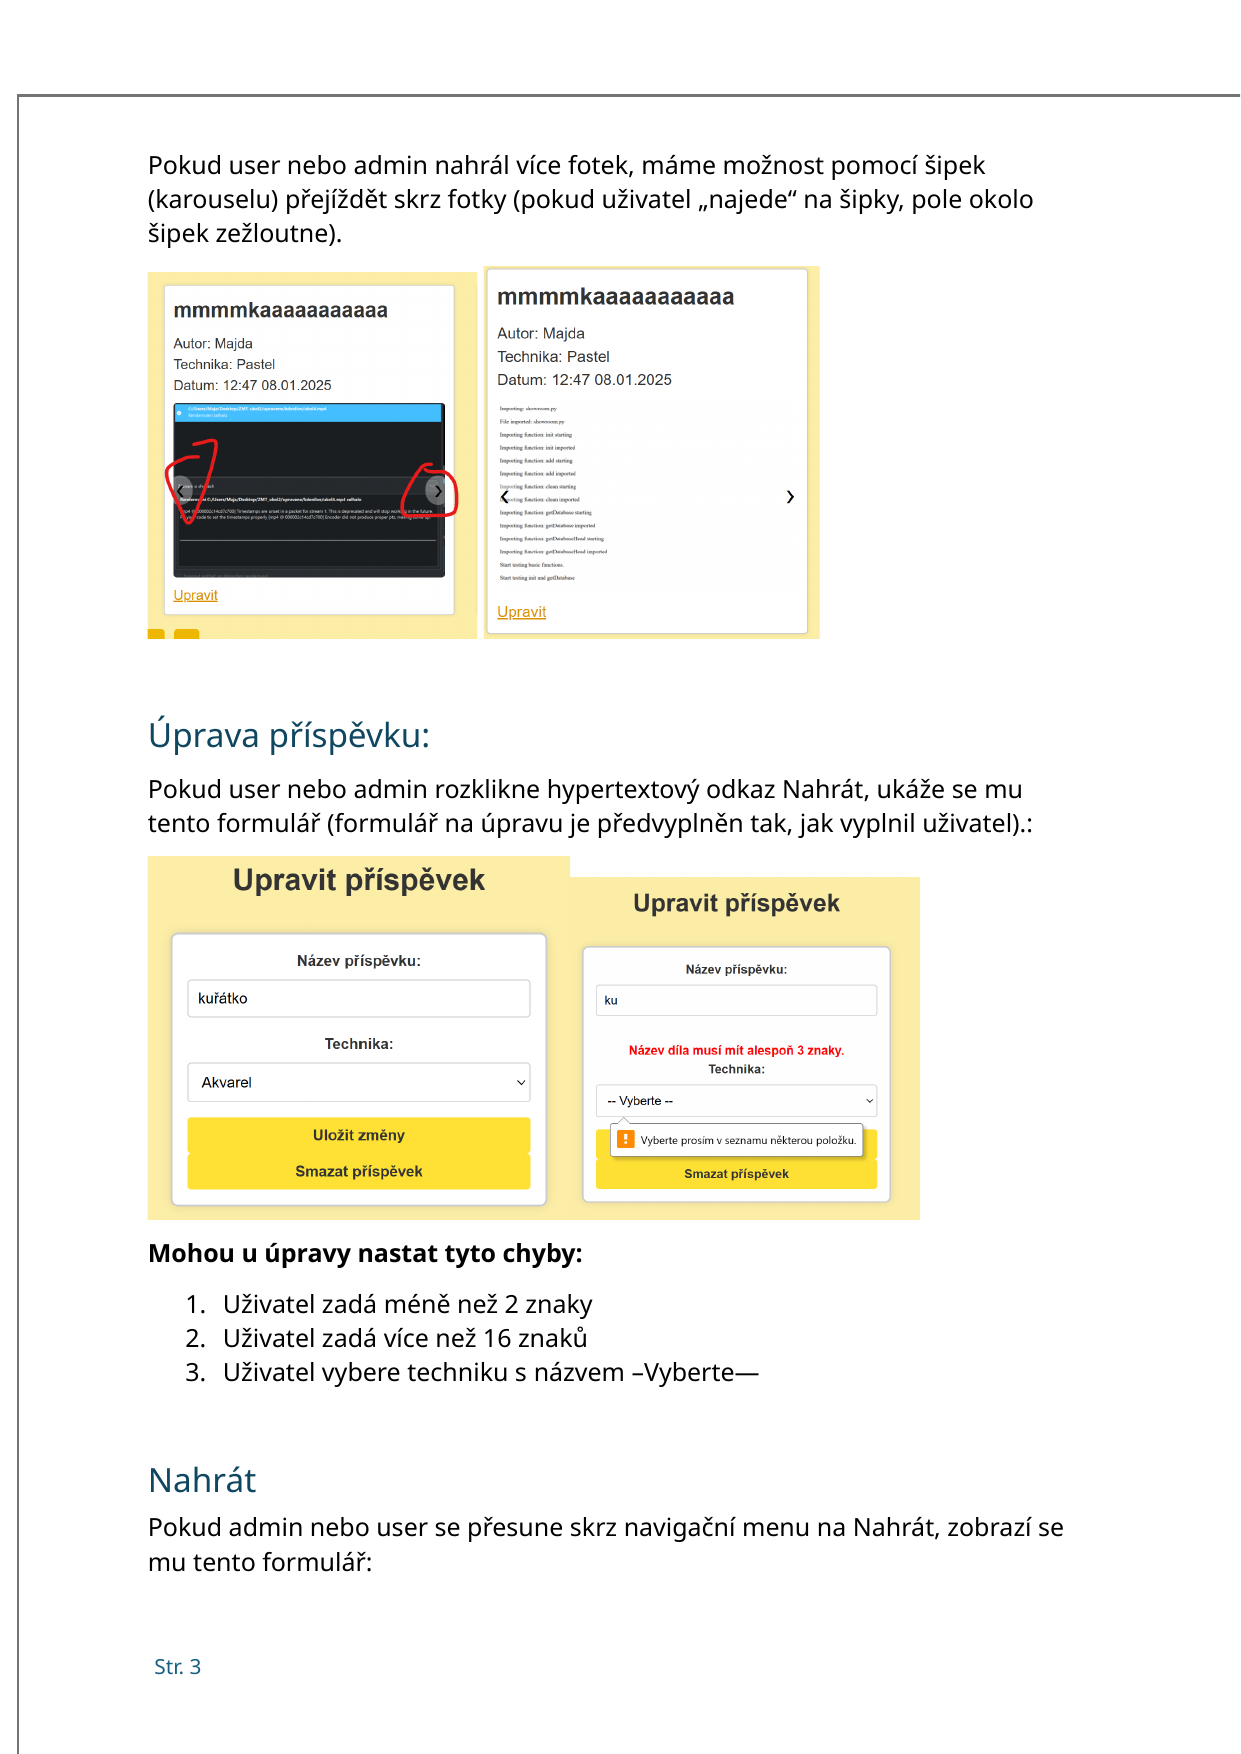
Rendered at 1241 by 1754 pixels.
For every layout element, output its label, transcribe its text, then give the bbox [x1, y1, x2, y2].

text Pokud user nebo admin rozklikne hypertextový odkaz Nahrát, ukáže se mu tento formulář (formulář na úpravu je předvyplněn tak, jak vyplnil uživatel).: [148, 772, 1093, 840]
subtitle Nahrát [148, 1456, 1093, 1502]
subtitle Úprava příspěvku: [148, 712, 1093, 757]
picture [147, 856, 921, 1220]
text Pokud user nebo admin nahrál více fotek, máme možnost pomocí šipek (karouselu) přejíždět skrz fotky (pokud uživatel „najede“ na šipky, pole okolo šipek zežloutne). [148, 148, 1093, 250]
picture [147, 272, 478, 639]
list Uživatel zadá méně než 2 znaky [185, 1287, 1093, 1321]
list Uživatel zadá více než 16 znaků [185, 1321, 1093, 1355]
text Mohou u úpravy nastat tyto chyby: [148, 1236, 1093, 1270]
picture [483, 266, 820, 639]
list Uživatel vybere techniku s názvem –Vyberte— [185, 1355, 1093, 1389]
text Pokud admin nebo user se přesune skrz navigační menu na Nahrát, zobrazí se mu tento formulář: [148, 1510, 1093, 1578]
